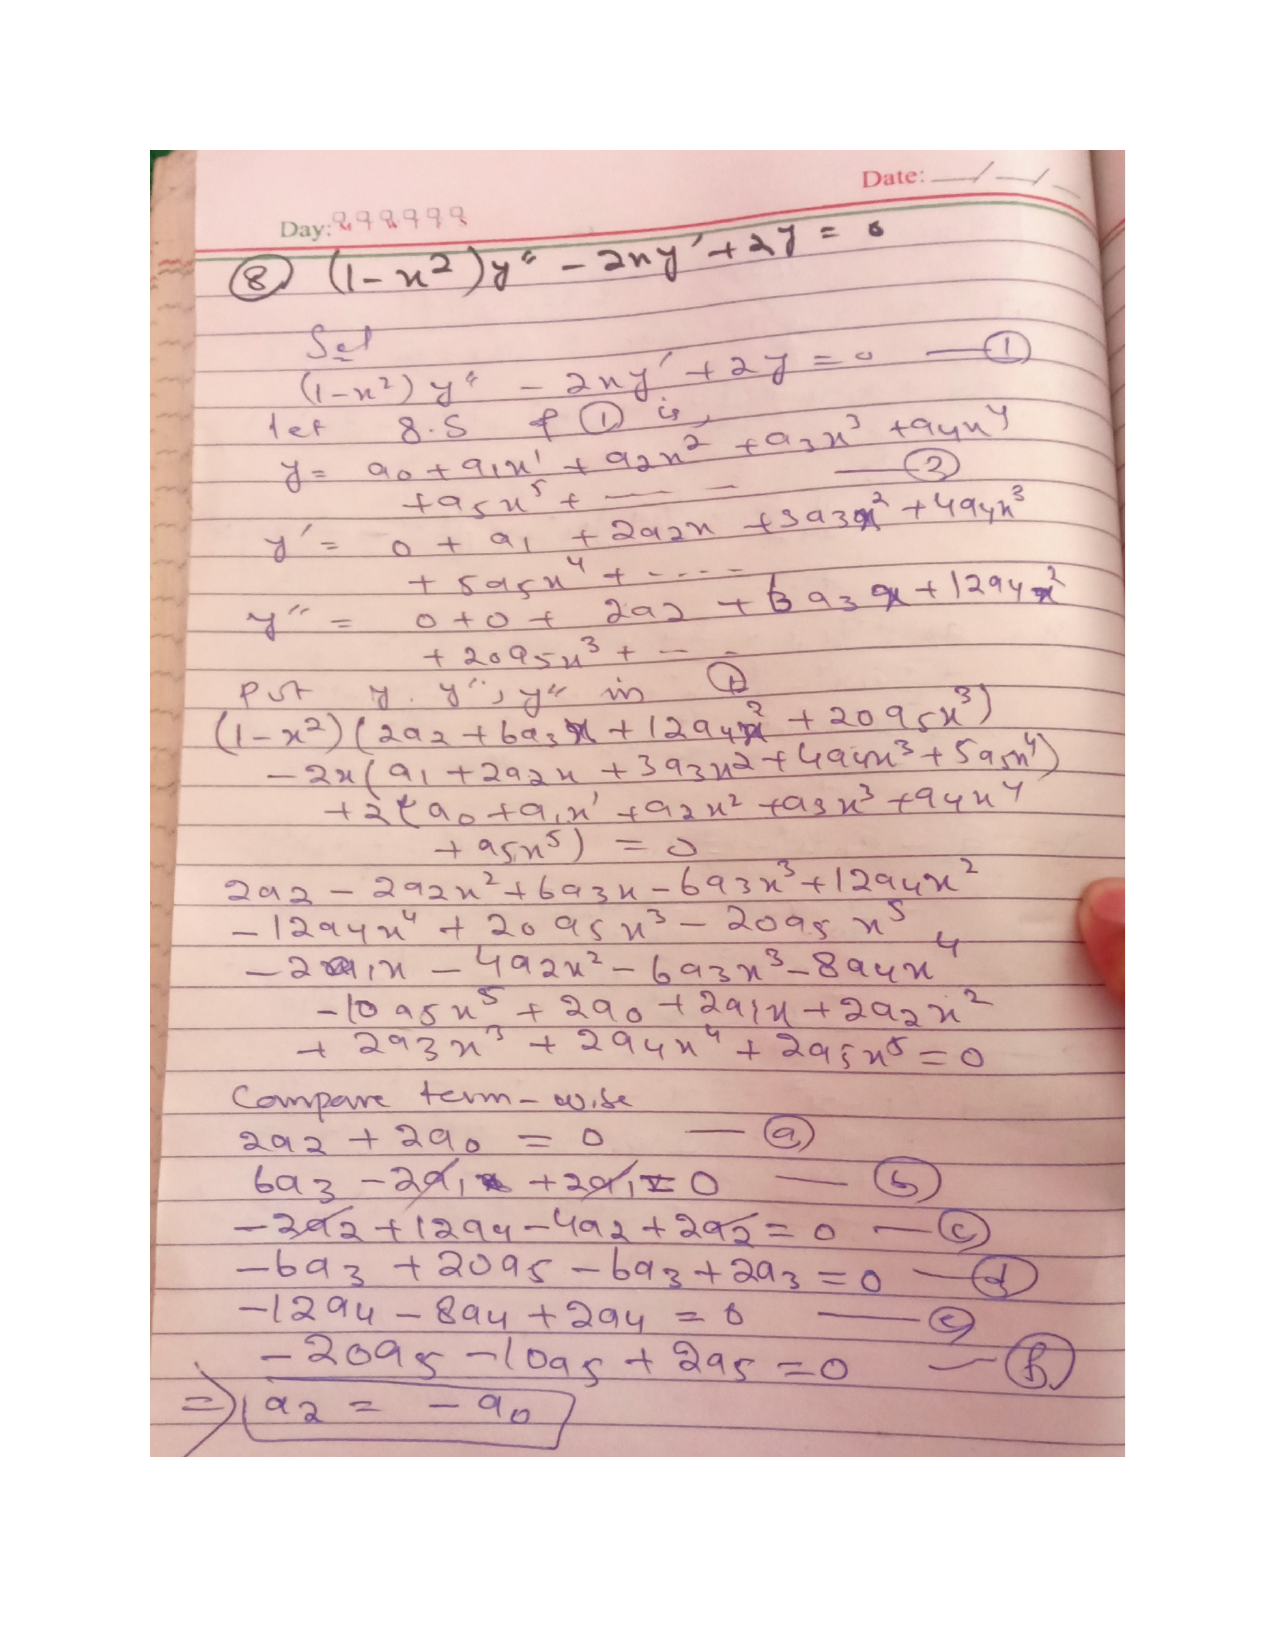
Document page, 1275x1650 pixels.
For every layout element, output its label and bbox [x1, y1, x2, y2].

picture [150, 150, 1125, 1457]
